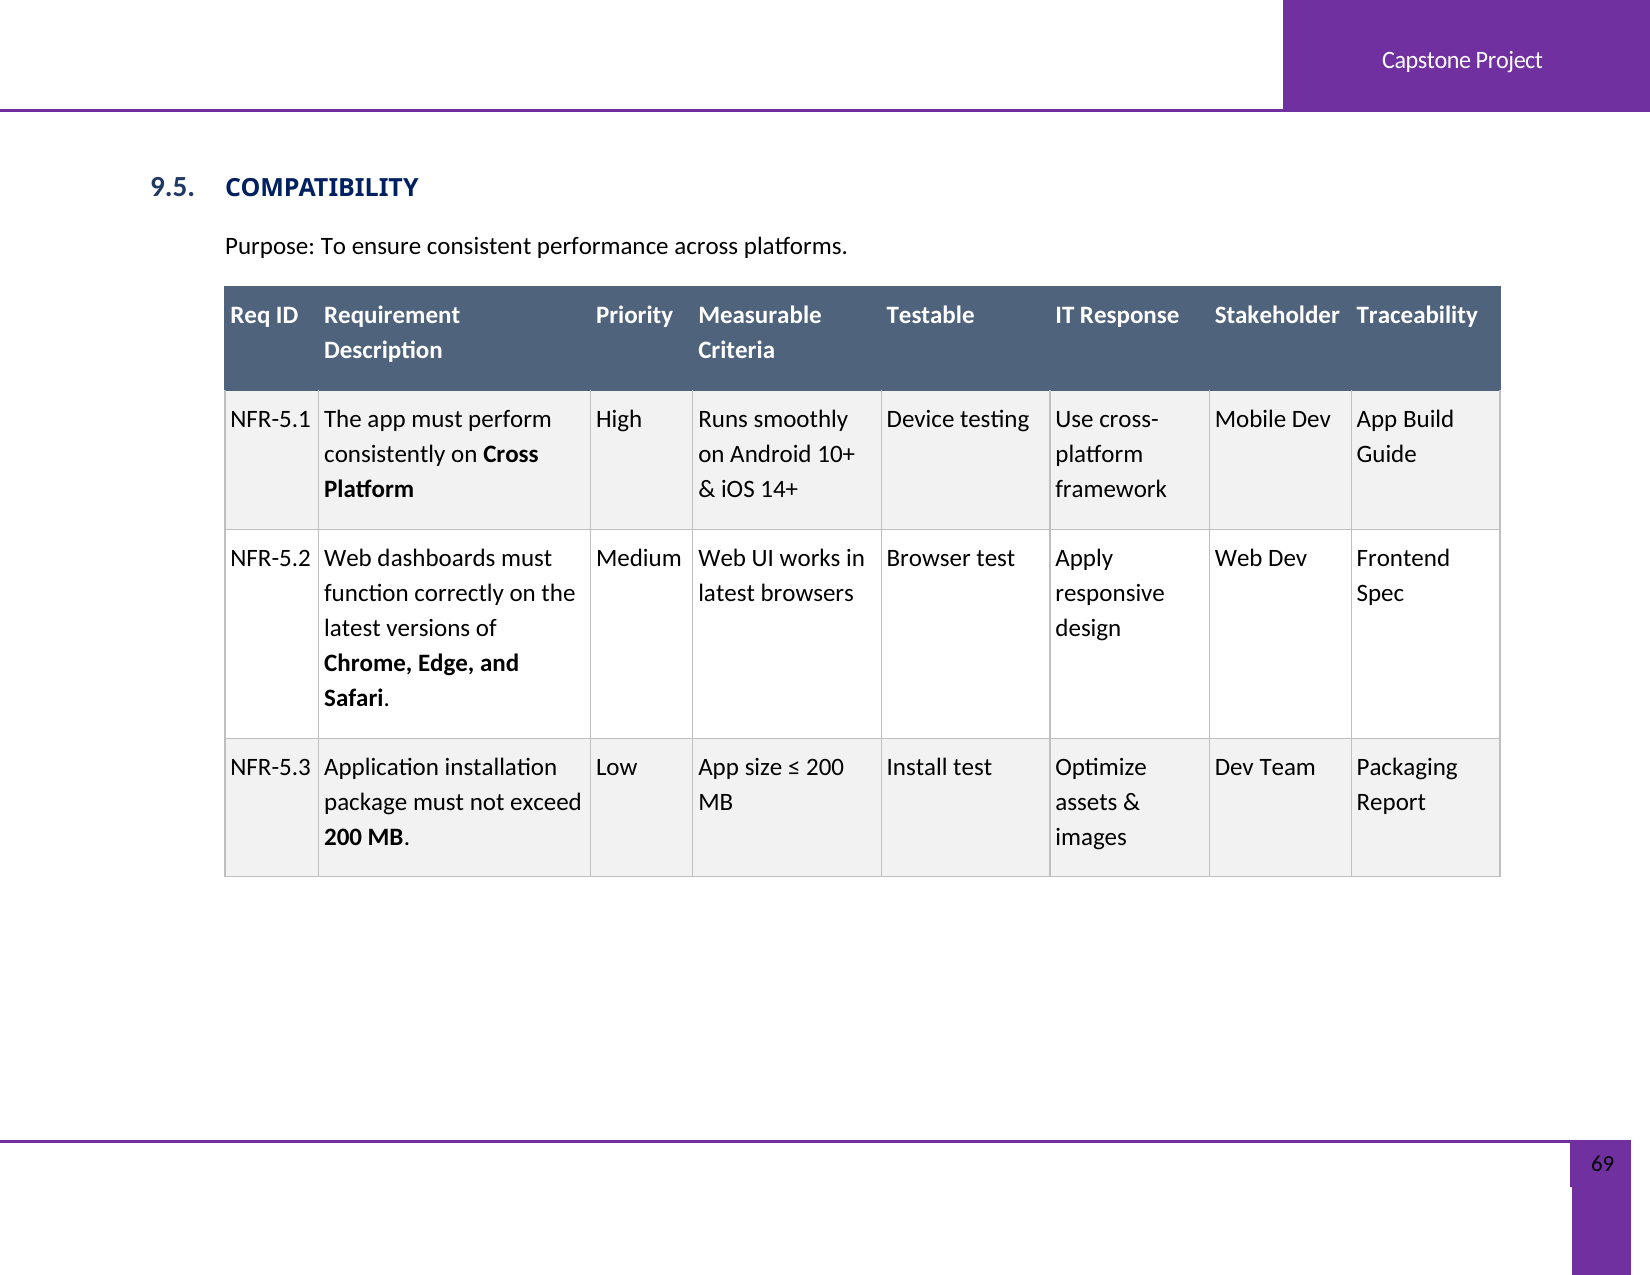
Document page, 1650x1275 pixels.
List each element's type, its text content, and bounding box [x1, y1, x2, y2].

table_cell Mobile Dev [1210, 391, 1351, 529]
table_header Measurable Criteria [693, 287, 881, 390]
text Purpose: To ensure consistent performance across platforms. [225, 230, 1500, 261]
table_cell The app must perform consistently on Cross Platform [319, 391, 590, 529]
table_cell Dev Team [1210, 739, 1351, 876]
table_cell NFR-5.1 [226, 391, 318, 529]
table_cell Runs smoothly on Android 10+ & iOS 14+ [693, 391, 881, 529]
table_cell Device testing [882, 391, 1049, 529]
table_header Requirement Description [319, 287, 591, 390]
table_cell Web dashboards must function correctly on the latest versions of Chrome, Edge, and Safari. [319, 530, 590, 737]
table_cell Low [591, 739, 692, 876]
table_header IT Response [1050, 287, 1209, 390]
table_header Req ID [226, 287, 319, 390]
table_cell Packaging Report [1352, 739, 1499, 876]
table_cell Optimize assets & images [1051, 739, 1209, 876]
table_cell Use cross-platform framework [1051, 391, 1209, 529]
table_cell Browser test [882, 530, 1049, 737]
table_header Testable [881, 287, 1050, 390]
table_cell App Build Guide [1352, 391, 1499, 529]
table_cell Frontend Spec [1352, 530, 1499, 737]
table_cell Application installation package must not exceed 200 MB. [319, 739, 590, 876]
table_cell Medium [591, 530, 692, 737]
subtitle COMPATIBILITY [150, 168, 1500, 204]
table_cell Web Dev [1210, 530, 1351, 737]
table_cell Apply responsive design [1051, 530, 1209, 737]
table_cell NFR-5.2 [226, 530, 318, 737]
table_cell Install test [882, 739, 1049, 876]
table_cell Web UI works in latest browsers [693, 530, 881, 737]
table_cell High [591, 391, 692, 529]
table_cell App size ≤ 200 MB [693, 739, 881, 876]
table_header Traceability [1351, 287, 1499, 390]
table_cell NFR-5.3 [226, 739, 318, 876]
table_header Stakeholder [1209, 287, 1351, 390]
table_header Priority [591, 287, 693, 390]
